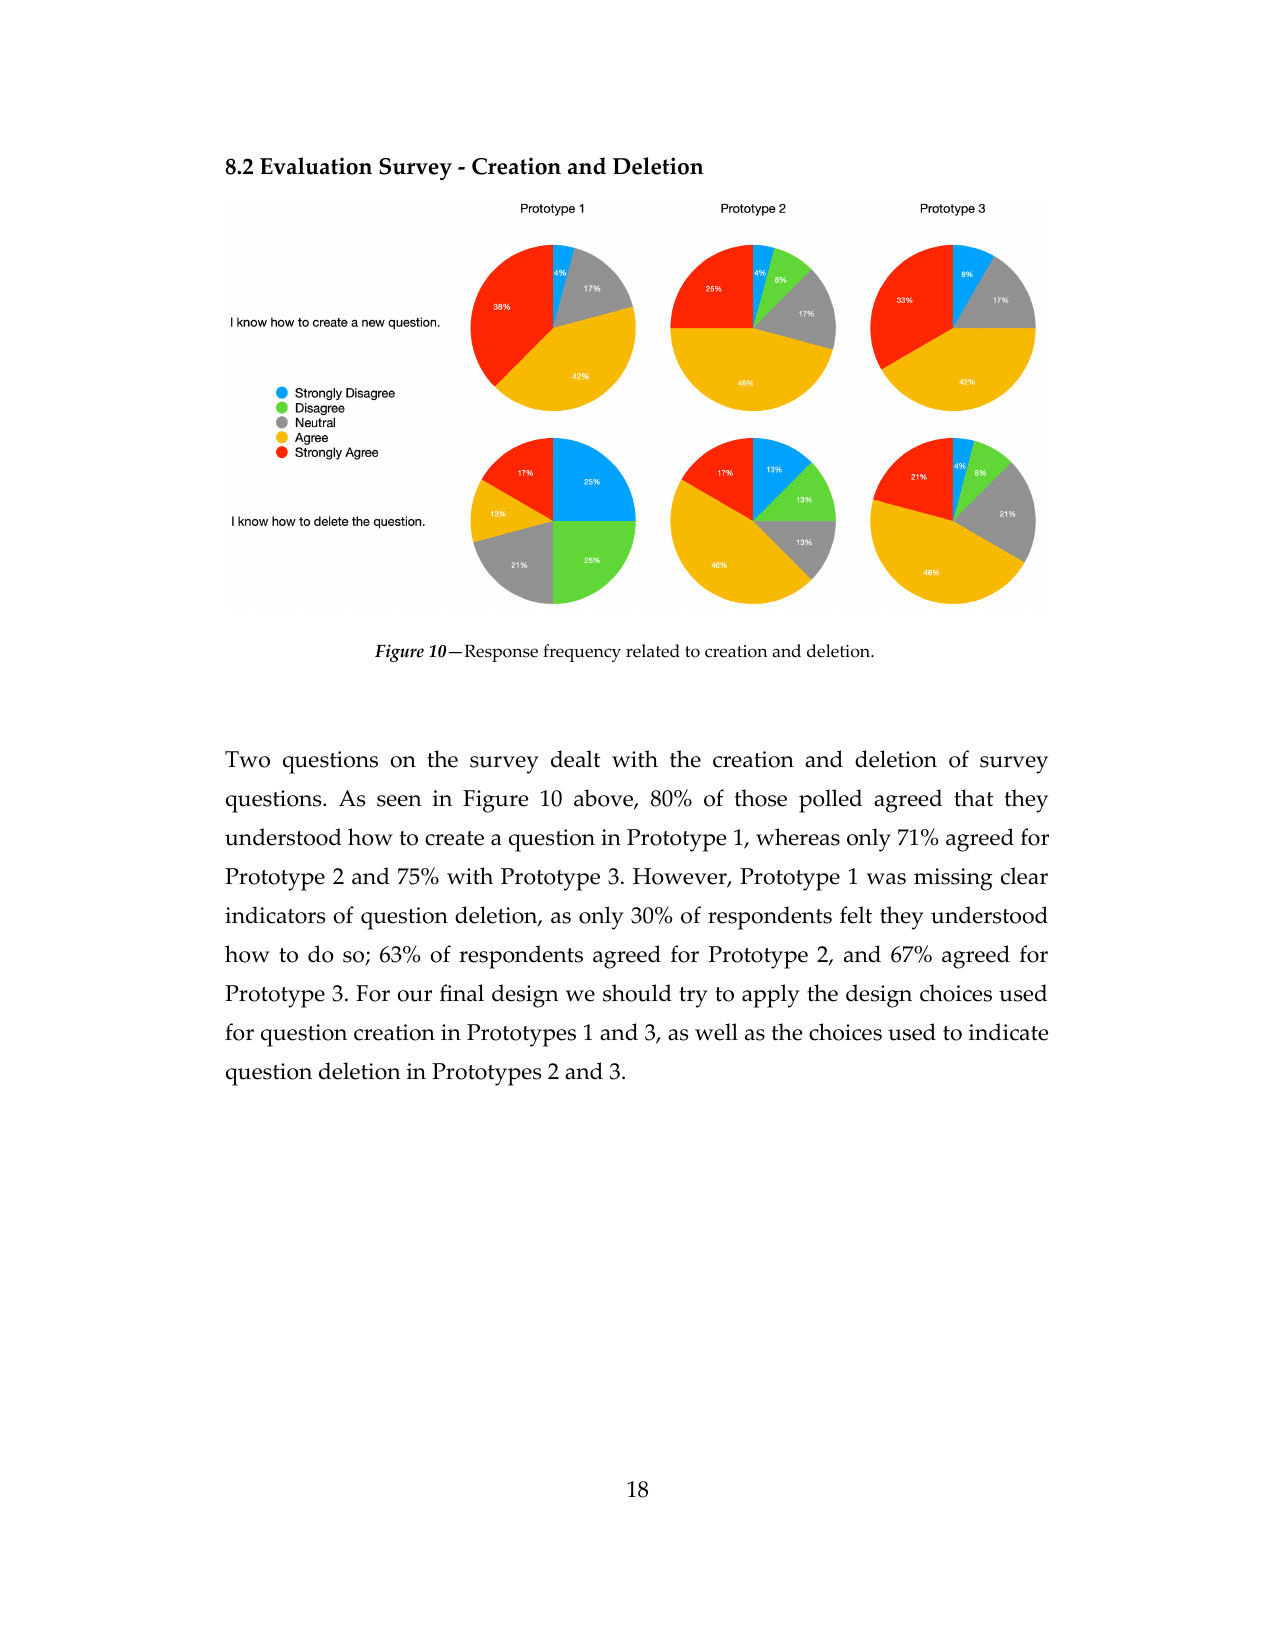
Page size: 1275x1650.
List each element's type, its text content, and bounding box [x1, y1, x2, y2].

text Two questions on the survey dealt with the creation and deletion of survey questions. As seen in Figure 10 above, 80% of those polled agreed that they understood how to create a question in Prototype 1, whereas only 71% agreed for Prototype 2 and 75% with Prototype 3. However, Prototype 1 was missing clear indicators of question deletion, as only 30% of respondents felt they understood how to do so; 63% of respondents agreed for Prototype 2, and 67% agreed for Prototype 3. For our final design we should try to apply the design choices used for question creation in Prototypes 1 and 3, as well as the choices used to indicate question deletion in Prototypes 2 and 3. [225, 743, 1050, 1086]
text Figure 10—Response frequency related to creation and deletion. [375, 639, 900, 663]
subtitle 8.2 Evaluation Survey - Creation and Deletion [225, 150, 1050, 181]
picture [225, 198, 1050, 614]
